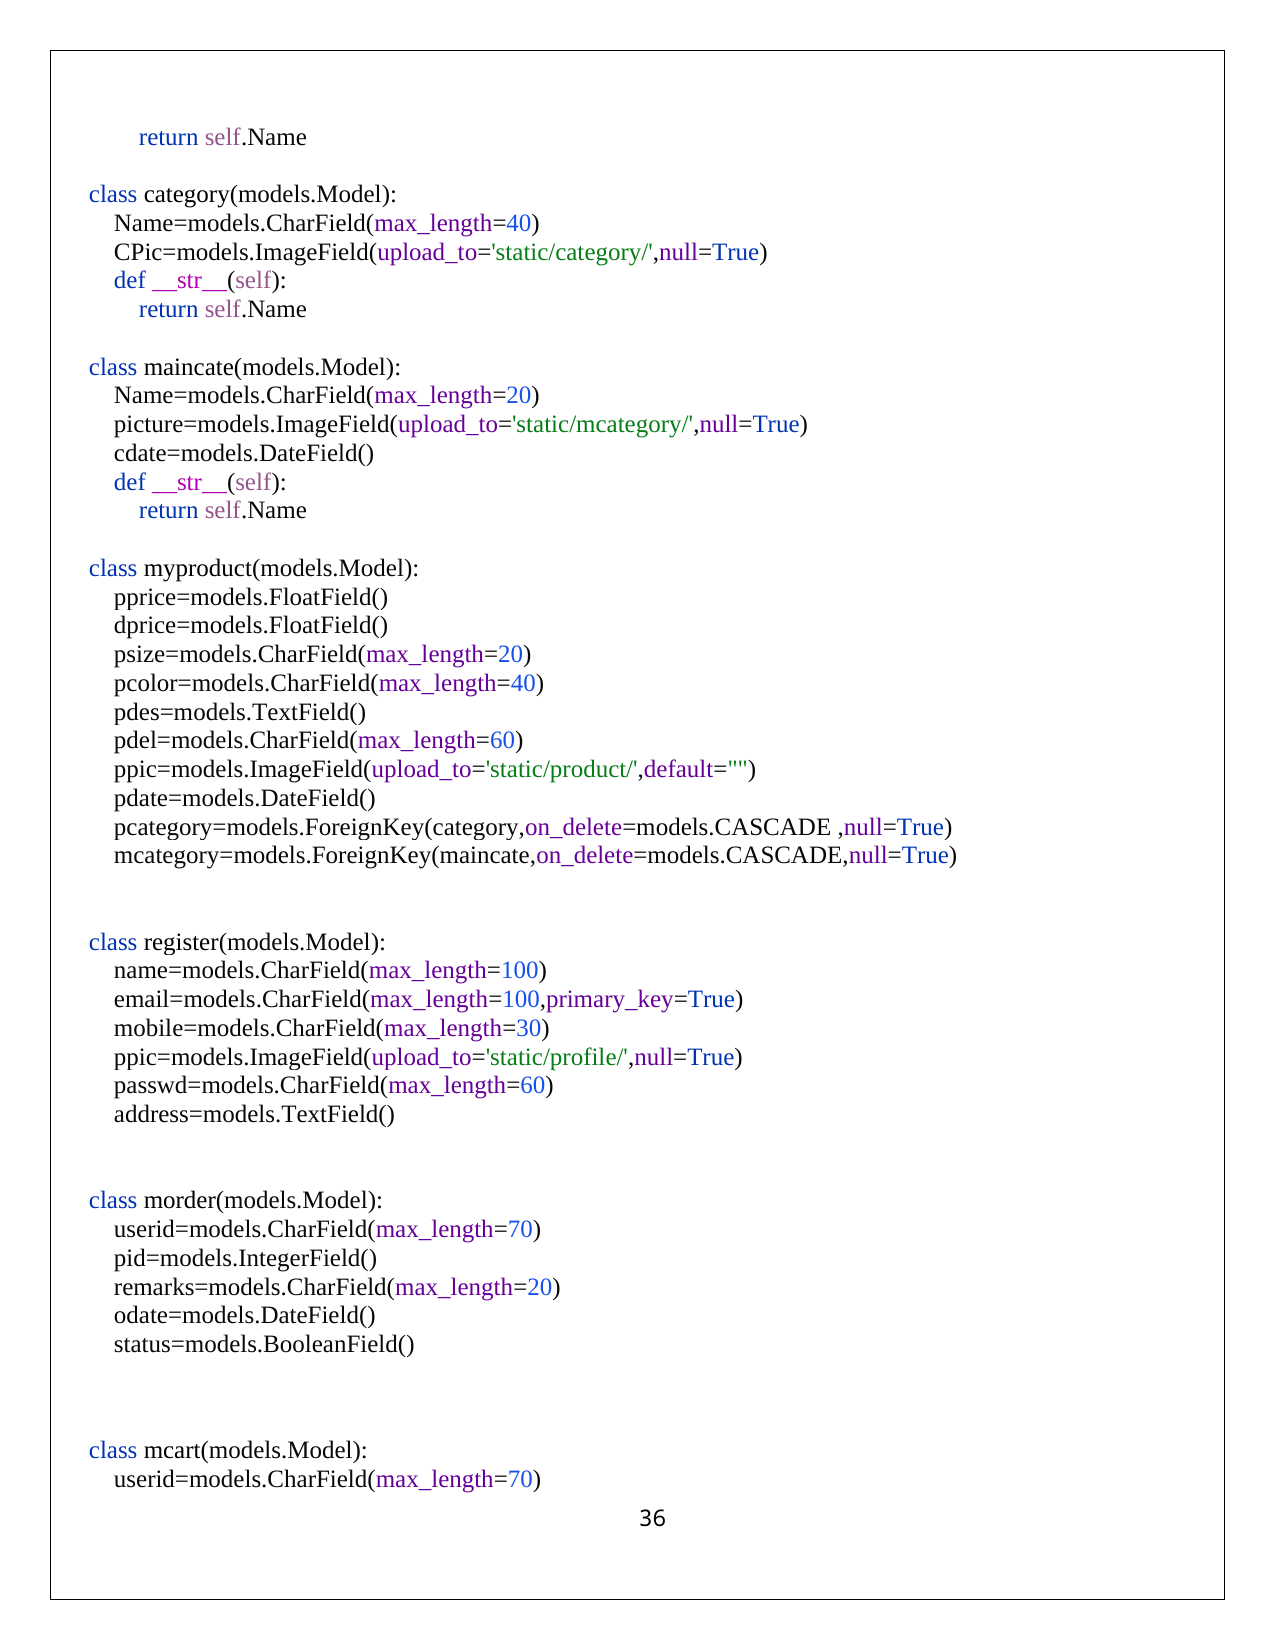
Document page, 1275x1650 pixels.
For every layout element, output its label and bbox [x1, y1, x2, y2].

text [89, 122, 1216, 1381]
text [89, 1406, 1216, 1493]
